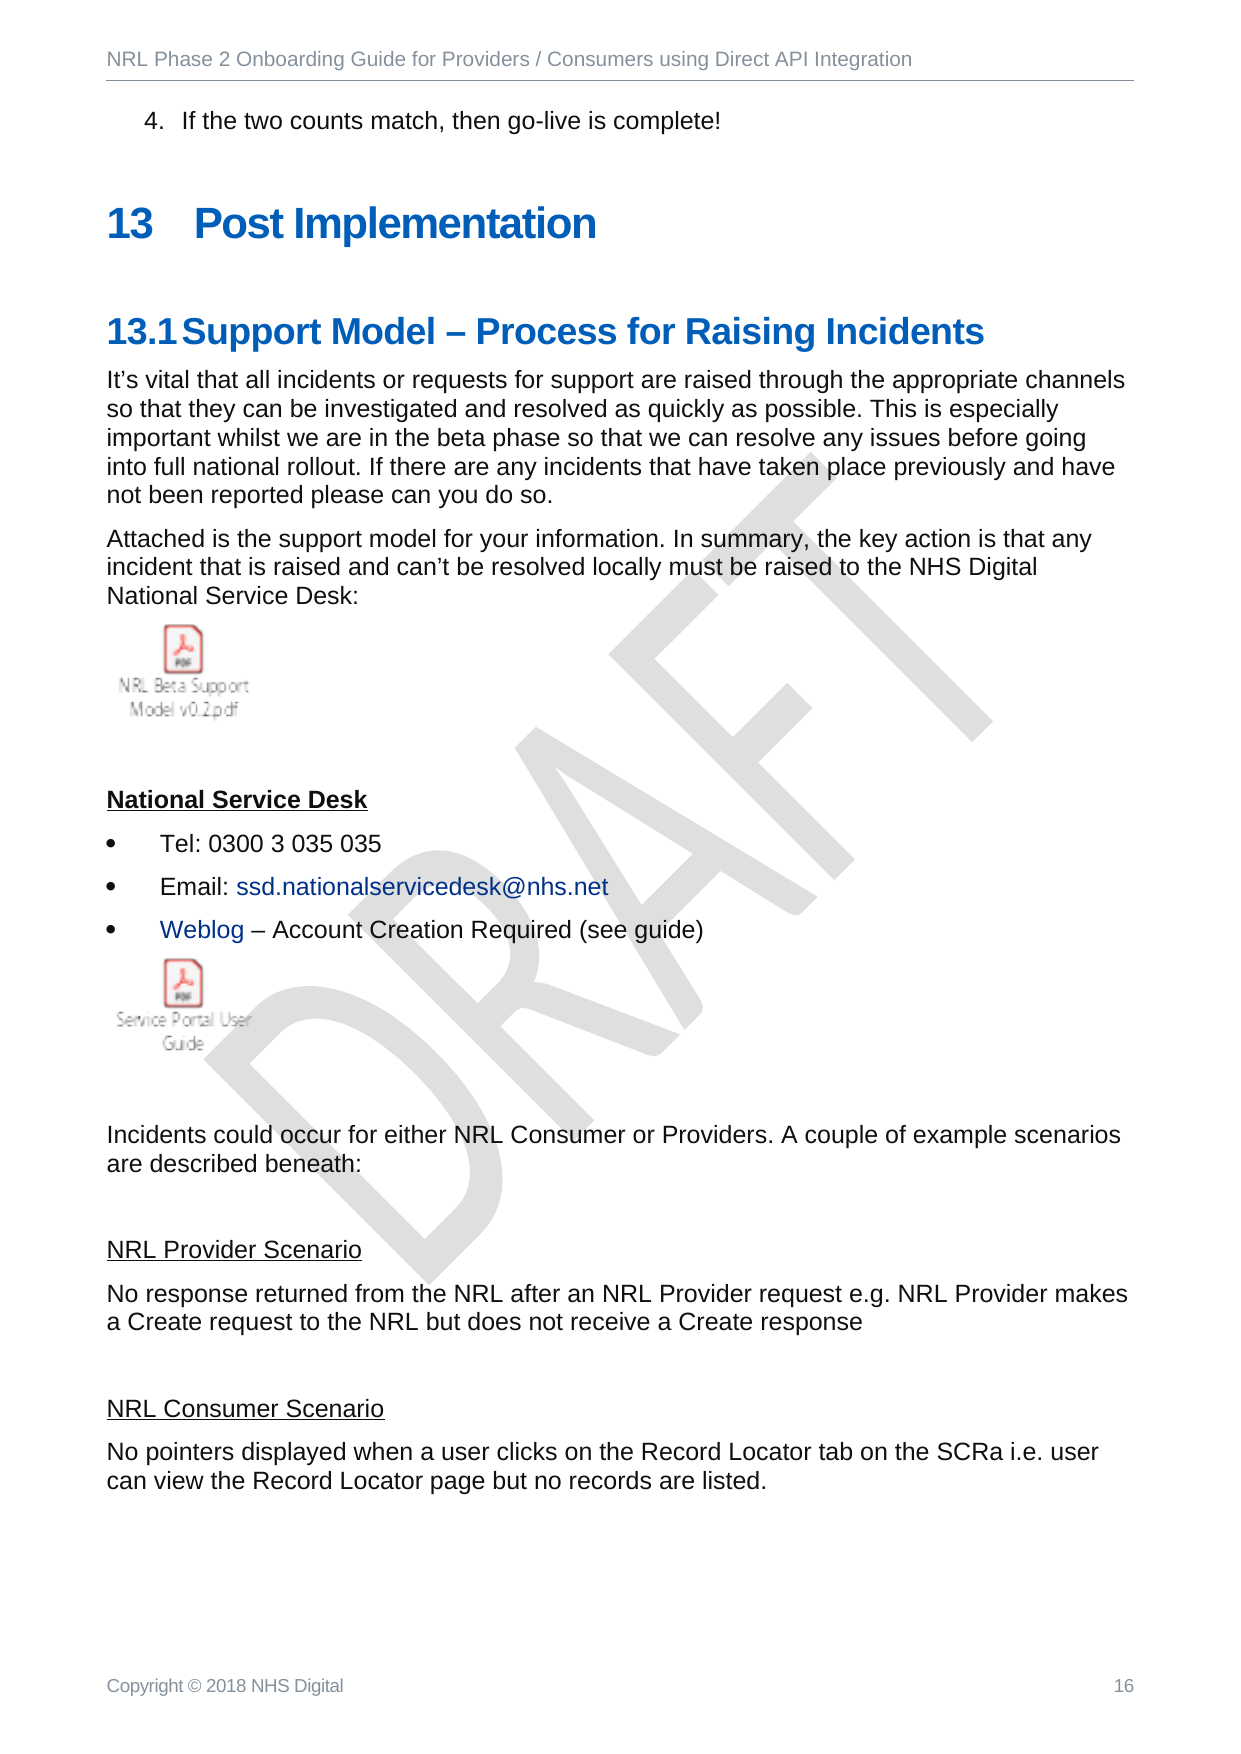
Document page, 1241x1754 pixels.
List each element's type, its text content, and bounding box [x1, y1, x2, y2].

subtitle Support Model – Process for Raising Incidents [106, 309, 1134, 353]
text No pointers displayed when a user clicks on the Record Locator tab on the SCRa i.e. user can view the Record Locator page but no records are listed. [106, 1437, 1134, 1495]
subtitle Post Implementation [106, 197, 1134, 247]
text National Service Desk [106, 785, 1134, 814]
text It’s vital that all incidents or requests for support are raised through the appropriate channels so that they can be investigated and resolved as quickly as possible. This is especially important whilst we are in the beta phase so that we can resolve any issues before going into full national rollout. If there are any incidents that have taken place previously and have not been reported please can you do so. [106, 365, 1134, 509]
list Tel: 0300 3 035 035 [106, 829, 1134, 857]
list Email: ssd.nationalservicedesk@nhs.net [106, 872, 1134, 901]
text Attached is the support model for your information. In summary, the key action is that any incident that is raised and can’t be resolved locally must be raised to the NHS Digital National Service Desk: [106, 523, 1134, 610]
text No response returned from the NRL after an NRL Provider request e.g. NRL Provider makes a Create request to the NRL but does not receive a Create response [106, 1279, 1134, 1336]
list Weblog – Account Creation Required (see guide) [106, 916, 1134, 944]
text NRL Consumer Scenario [106, 1394, 1134, 1423]
text NRL Provider Scenario [106, 1235, 1134, 1264]
list If the two counts match, then go-live is complete! [144, 106, 1134, 135]
text Incidents could occur for either NRL Consumer or Providers. A couple of example scenarios are described beneath: [106, 1120, 1134, 1177]
